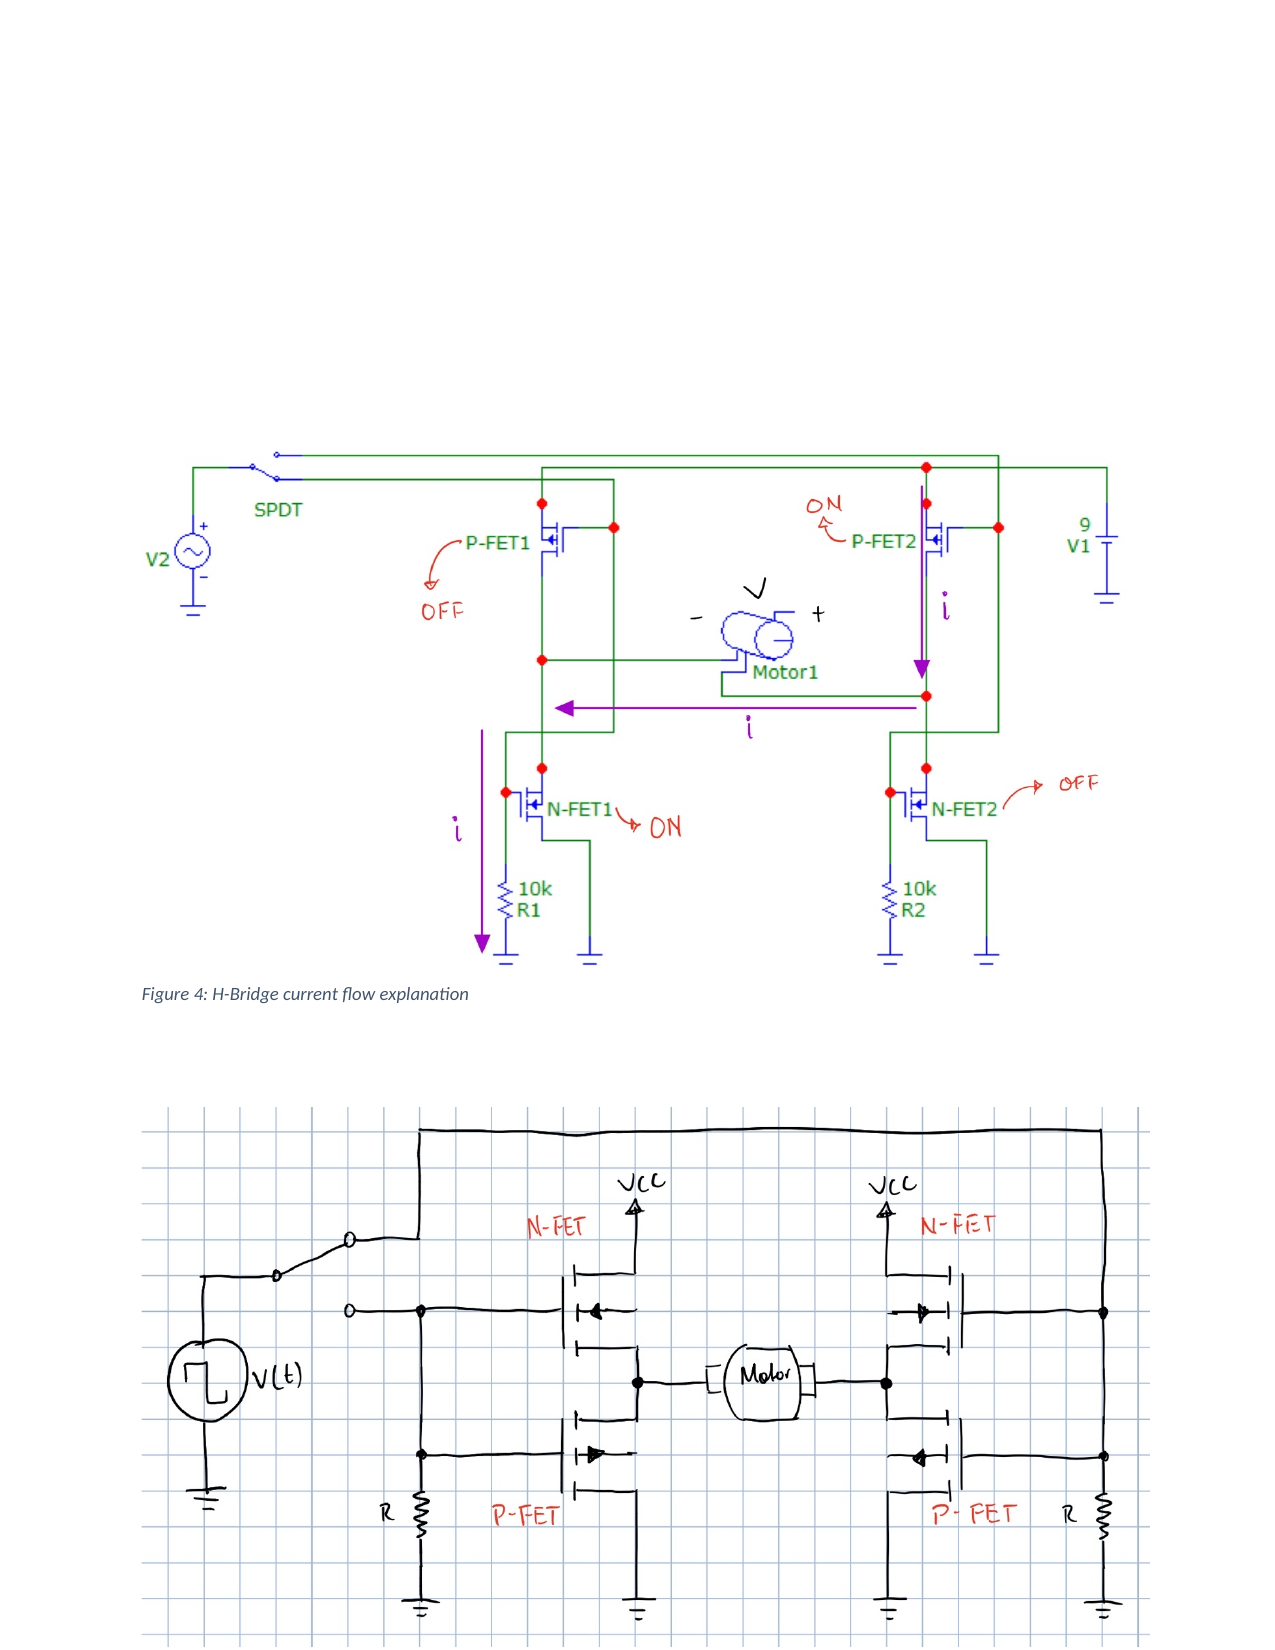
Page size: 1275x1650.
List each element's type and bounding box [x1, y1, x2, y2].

picture [141, 436, 1126, 970]
picture [141, 1107, 1150, 1647]
